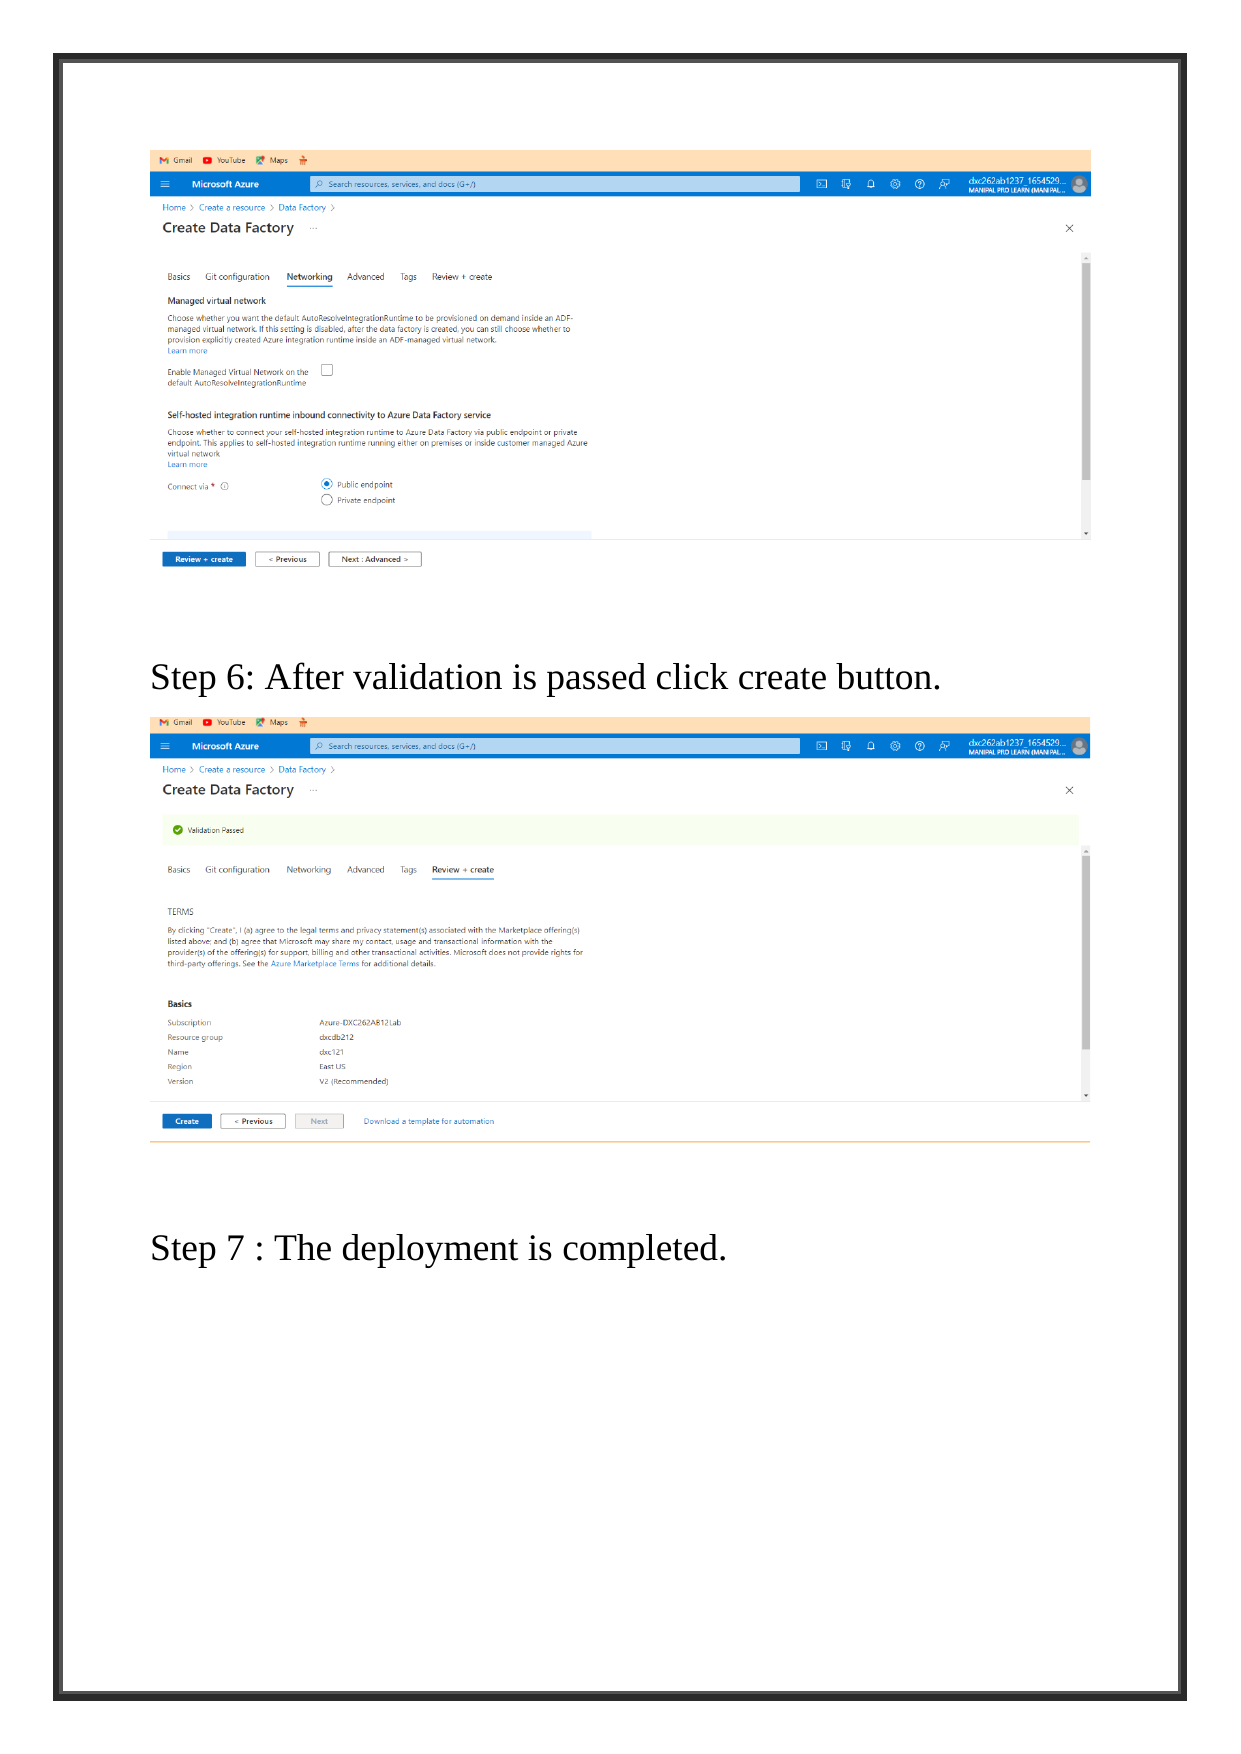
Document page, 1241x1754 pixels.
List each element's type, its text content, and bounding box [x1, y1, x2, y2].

text Step 7 : The deployment is completed. [150, 1225, 1090, 1268]
picture [150, 150, 1091, 573]
text Step 6: After validation is passed click create button. [150, 655, 1090, 698]
picture [150, 717, 1091, 1143]
